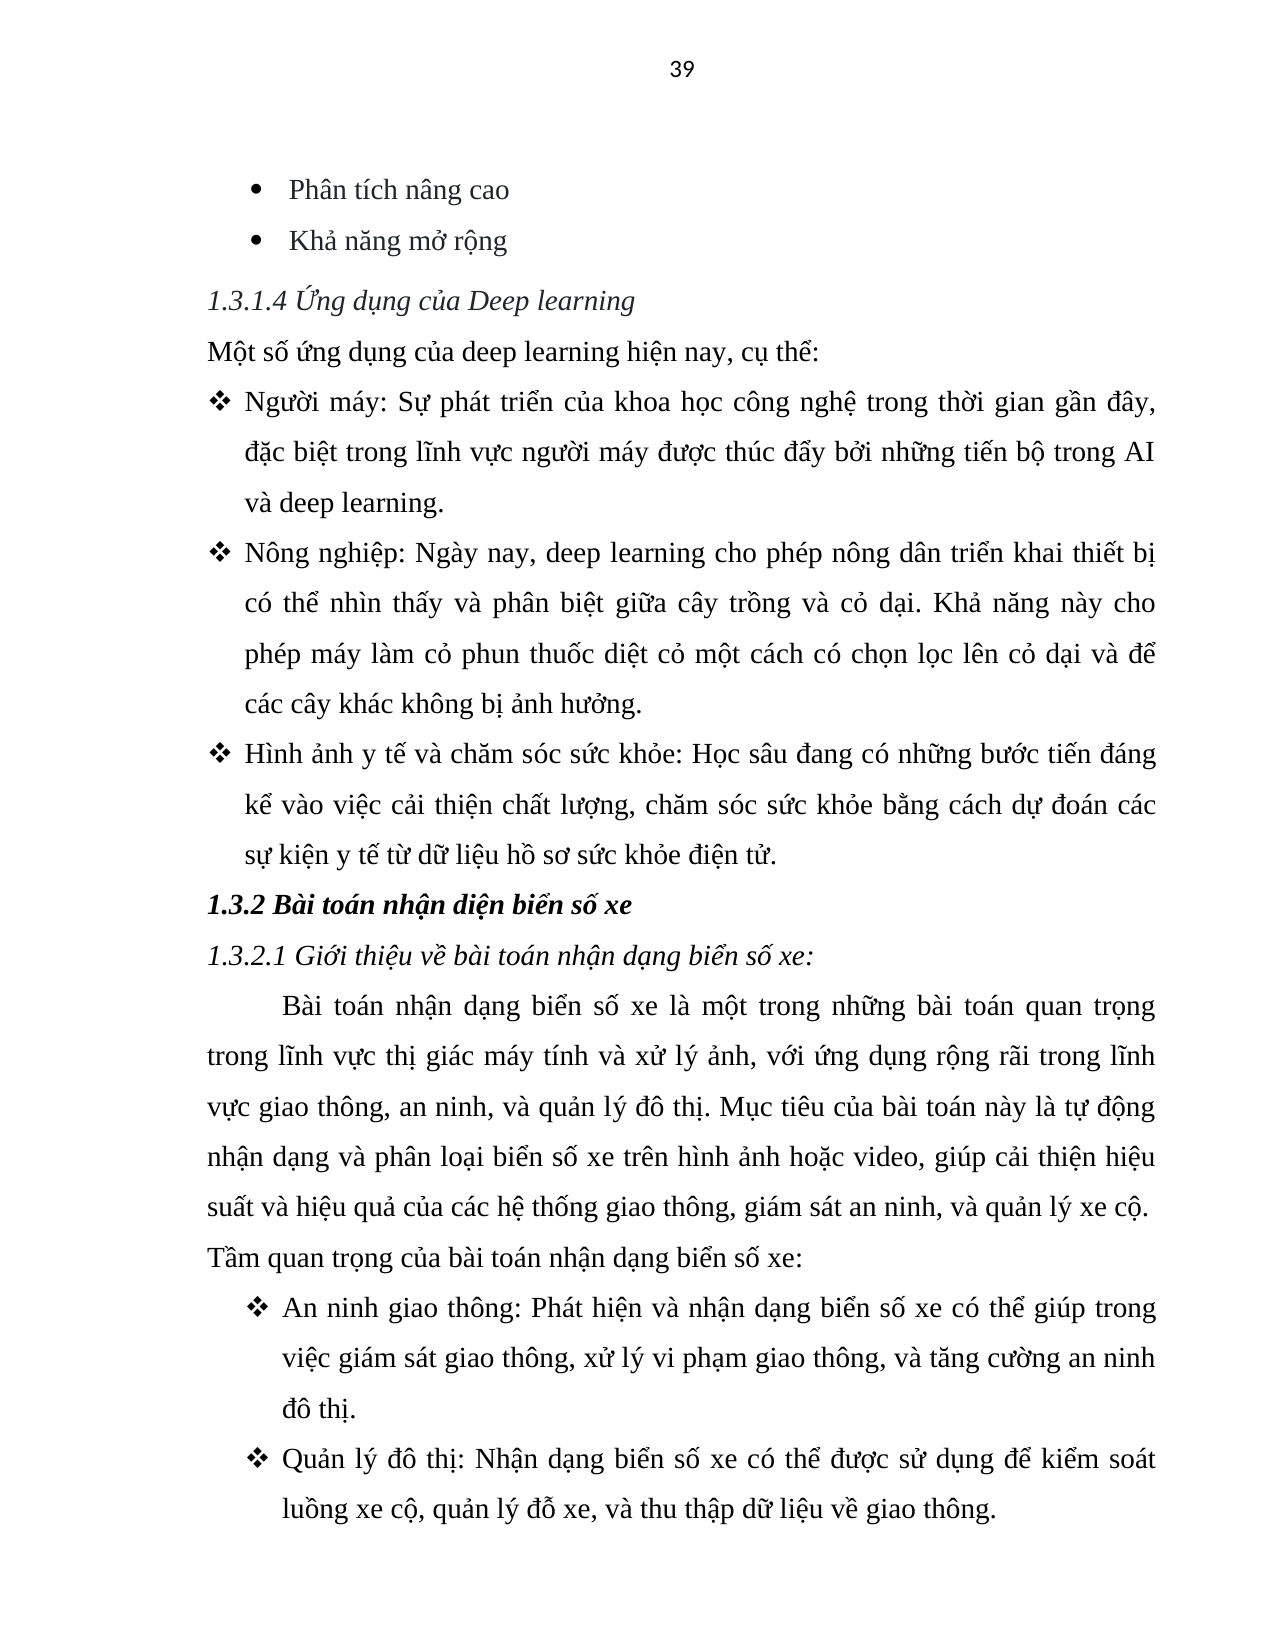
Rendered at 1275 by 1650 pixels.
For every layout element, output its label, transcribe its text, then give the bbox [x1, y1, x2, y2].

text Tầm quan trọng của bài toán nhận dạng biển số xe: [207, 1240, 1157, 1273]
list Người máy: Sự phát triển của khoa học công nghệ trong thời gian gần đây, đặc biệt trong lĩnh vực người máy được thúc đẩy bởi những tiến bộ trong AI và deep learning. [207, 384, 1157, 518]
list Nông nghiệp: Ngày nay, deep learning cho phép nông dân triển khai thiết bị có thể nhìn thấy và phân biệt giữa cây trồng và cỏ dại. Khả năng này cho phép máy làm cỏ phun thuốc diệt cỏ một cách có chọn lọc lên cỏ dại và để các cây khác không bị ảnh hưởng. [207, 535, 1157, 720]
subtitle 1.3.1.4 Ứng dụng của Deep learning [207, 283, 1157, 317]
list Hình ảnh y tế và chăm sóc sức khỏe: Học sâu đang có những bước tiến đáng kể vào việc cải thiện chất lượng, chăm sóc sức khỏe bằng cách dự đoán các sự kiện y tế từ dữ liệu hồ sơ sức khỏe điện tử. [207, 736, 1157, 871]
text Một số ứng dụng của deep learning hiện nay, cụ thể: [207, 334, 1157, 367]
text Bài toán nhận dạng biển số xe là một trong những bài toán quan trọng trong lĩnh vực thị giác máy tính và xử lý ảnh, với ứng dụng rộng rãi trong lĩnh vực giao thông, an ninh, và quản lý đô thị. Mục tiêu của bài toán này là tự động nhận dạng và phân loại biển số xe trên hình ảnh hoặc video, giúp cải thiện hiệu suất và hiệu quả của các hệ thống giao thông, giám sát an ninh, và quản lý xe cộ. [207, 988, 1157, 1223]
list Khả năng mở rộng [251, 223, 1157, 256]
subtitle 1.3.2 Bài toán nhận diện biển số xe [207, 887, 1157, 921]
subtitle 1.3.2.1 Giới thiệu về bài toán nhận dạng biển số xe: [207, 938, 1157, 971]
list Phân tích nâng cao [251, 172, 1157, 206]
list Quản lý đô thị: Nhận dạng biển số xe có thể được sử dụng để kiểm soát luồng xe cộ, quản lý đỗ xe, và thu thập dữ liệu về giao thông. [244, 1441, 1157, 1525]
list An ninh giao thông: Phát hiện và nhận dạng biển số xe có thể giúp trong việc giám sát giao thông, xử lý vi phạm giao thông, và tăng cường an ninh đô thị. [244, 1290, 1157, 1424]
